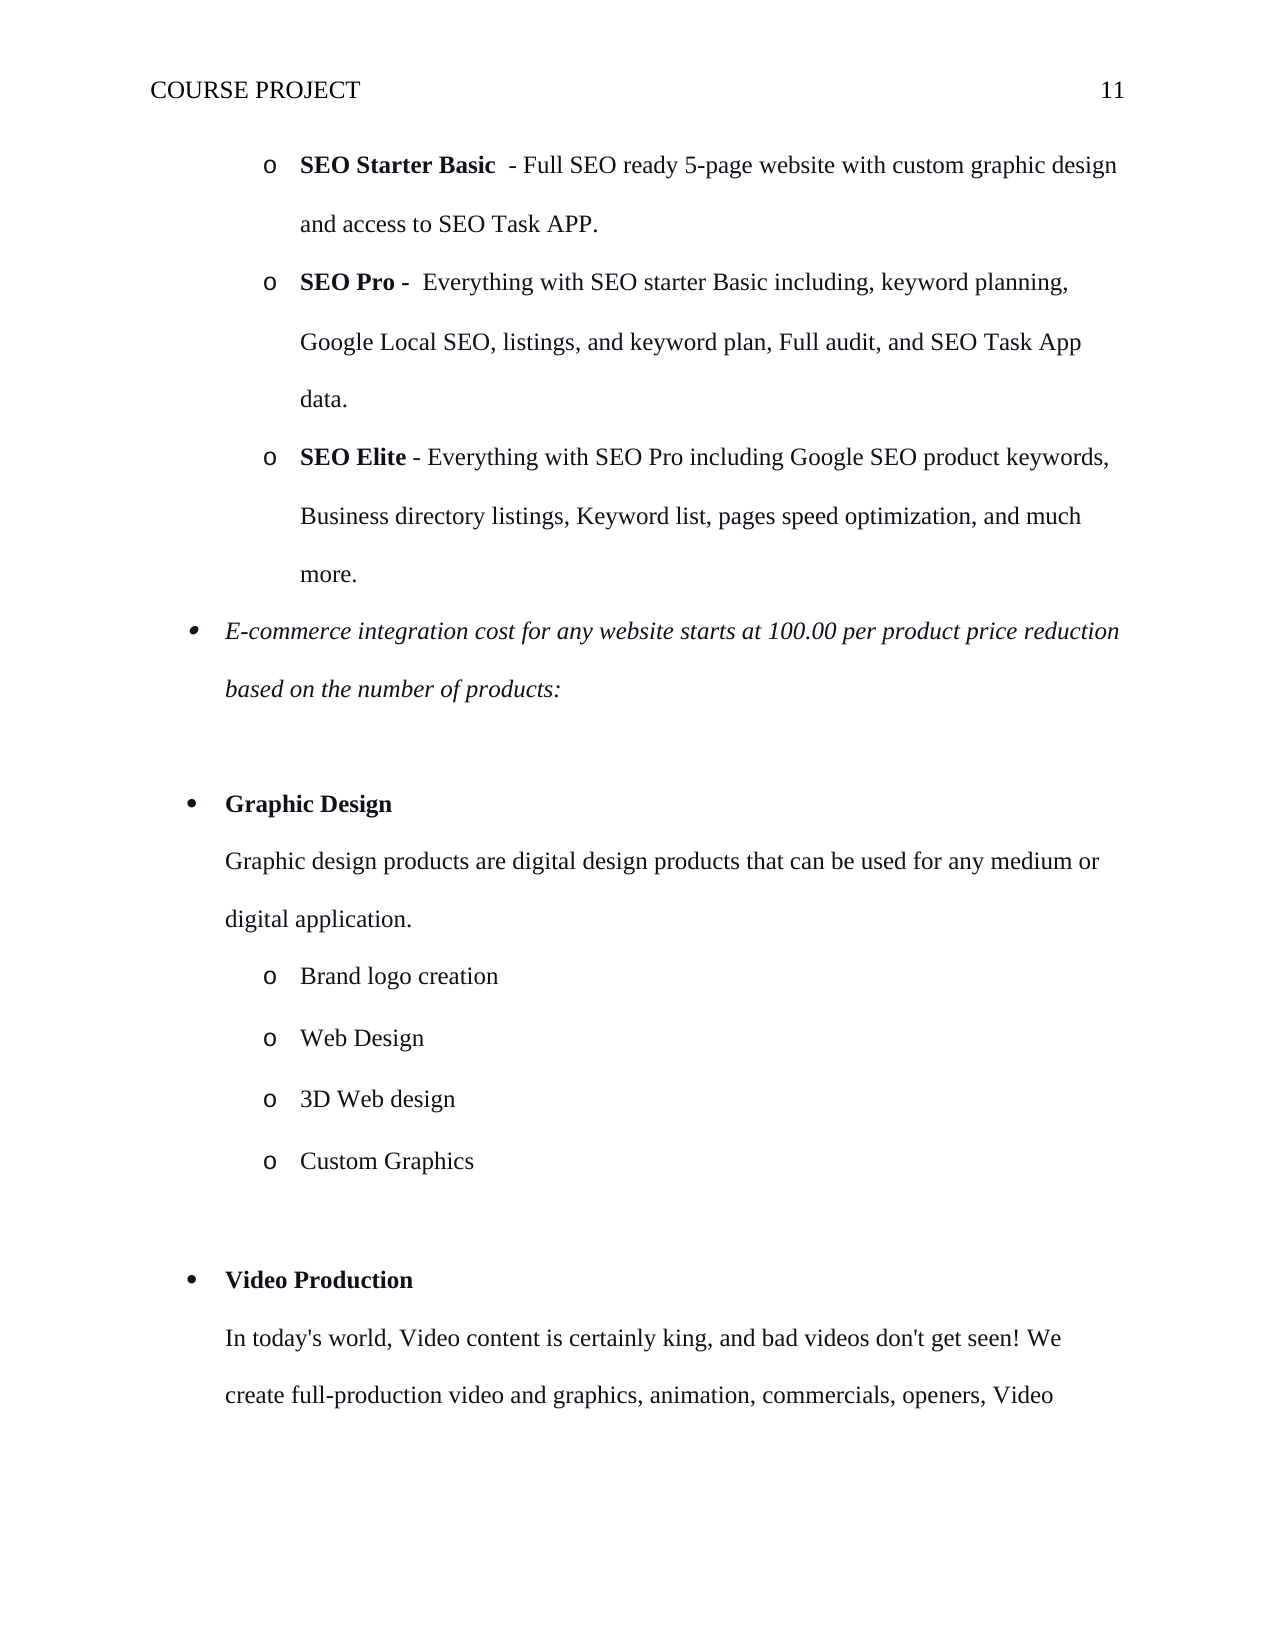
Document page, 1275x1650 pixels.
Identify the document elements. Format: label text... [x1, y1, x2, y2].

list Brand logo creation [262, 961, 1125, 992]
list SEO Pro - Everything with SEO starter Basic including, keyword planning, Google Local SEO, listings, and keyword plan, Full audit, and SEO Task App data. [262, 267, 1125, 413]
list SEO Elite - Everything with SEO Pro including Google SEO product keywords, Business directory listings, Keyword list, pages speed optimization, and much more. [262, 442, 1125, 587]
list Custom Graphics [262, 1146, 1125, 1177]
list Web Design [262, 1023, 1125, 1054]
list Graphic Design [187, 789, 1125, 817]
list E-commerce integration cost for any website starts at 100.00 per product price reduction based on the number of products: [187, 616, 1125, 702]
list 3D Web design [262, 1084, 1125, 1115]
list Graphic design products are digital design products that can be used for any medium or digital application. [225, 846, 1125, 932]
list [225, 1323, 1125, 1409]
list SEO Starter Basic - Full SEO ready 5-page website with custom graphic design and access to SEO Task APP. [262, 150, 1125, 238]
list Video Production [187, 1265, 1125, 1294]
